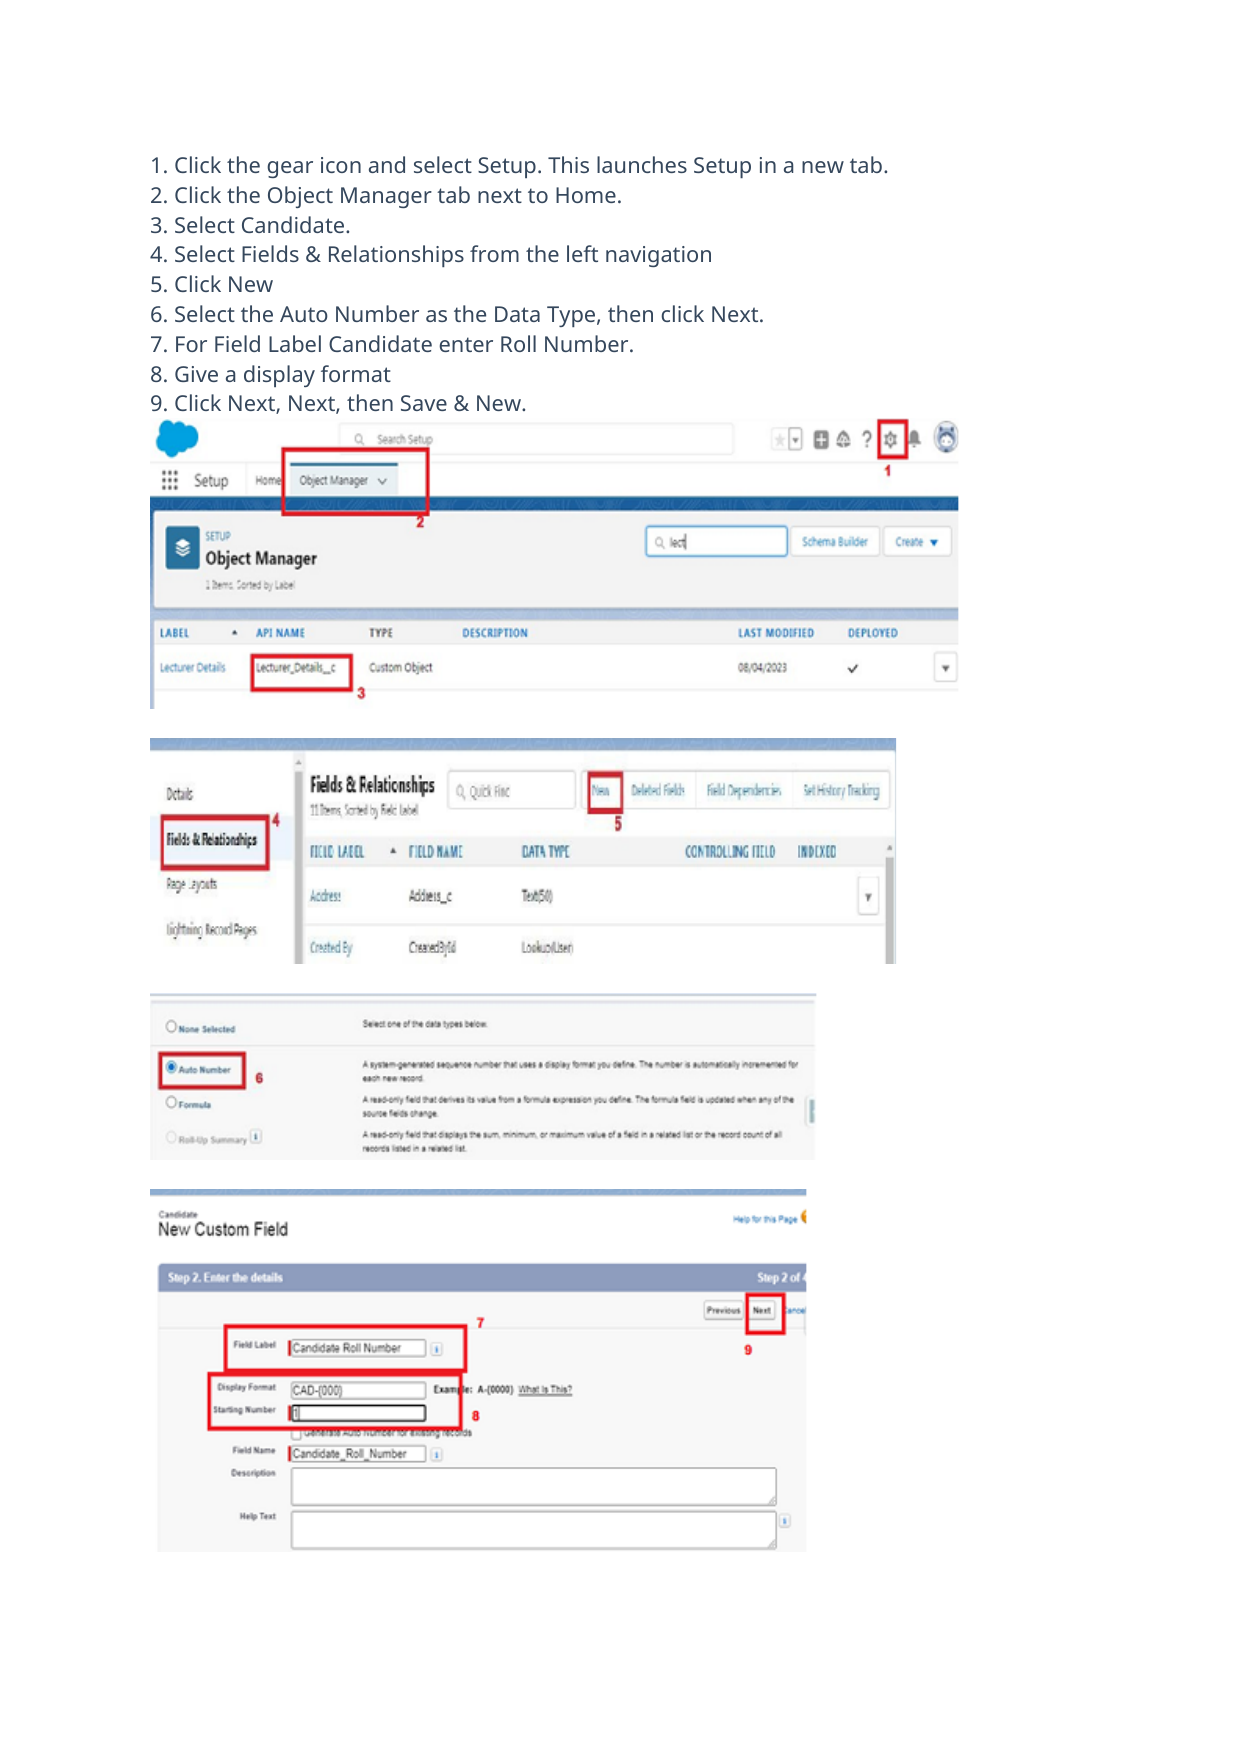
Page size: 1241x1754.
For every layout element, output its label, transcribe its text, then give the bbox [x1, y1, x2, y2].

text 9. Click Next, Next, then Save & New. [150, 388, 1090, 418]
text 7. For Field Label Candidate enter Roll Number. [150, 329, 1090, 358]
text 8. Give a display format [150, 358, 1090, 388]
text 5. Click New [150, 269, 1090, 299]
text 2. Click the Object Manager tab next to Home. [150, 180, 1090, 209]
text 3. Select Candidate. [150, 209, 1090, 239]
picture [150, 418, 959, 709]
text 6. Select the Auto Number as the Data Type, then click Next. [150, 299, 1090, 329]
picture [150, 993, 817, 1160]
picture [150, 738, 897, 964]
picture [150, 1189, 807, 1552]
text 1. Click the gear icon and select Setup. This launches Setup in a new tab. [150, 150, 1090, 180]
text 4. Select Fields & Relationships from the left navigation [150, 239, 1090, 269]
